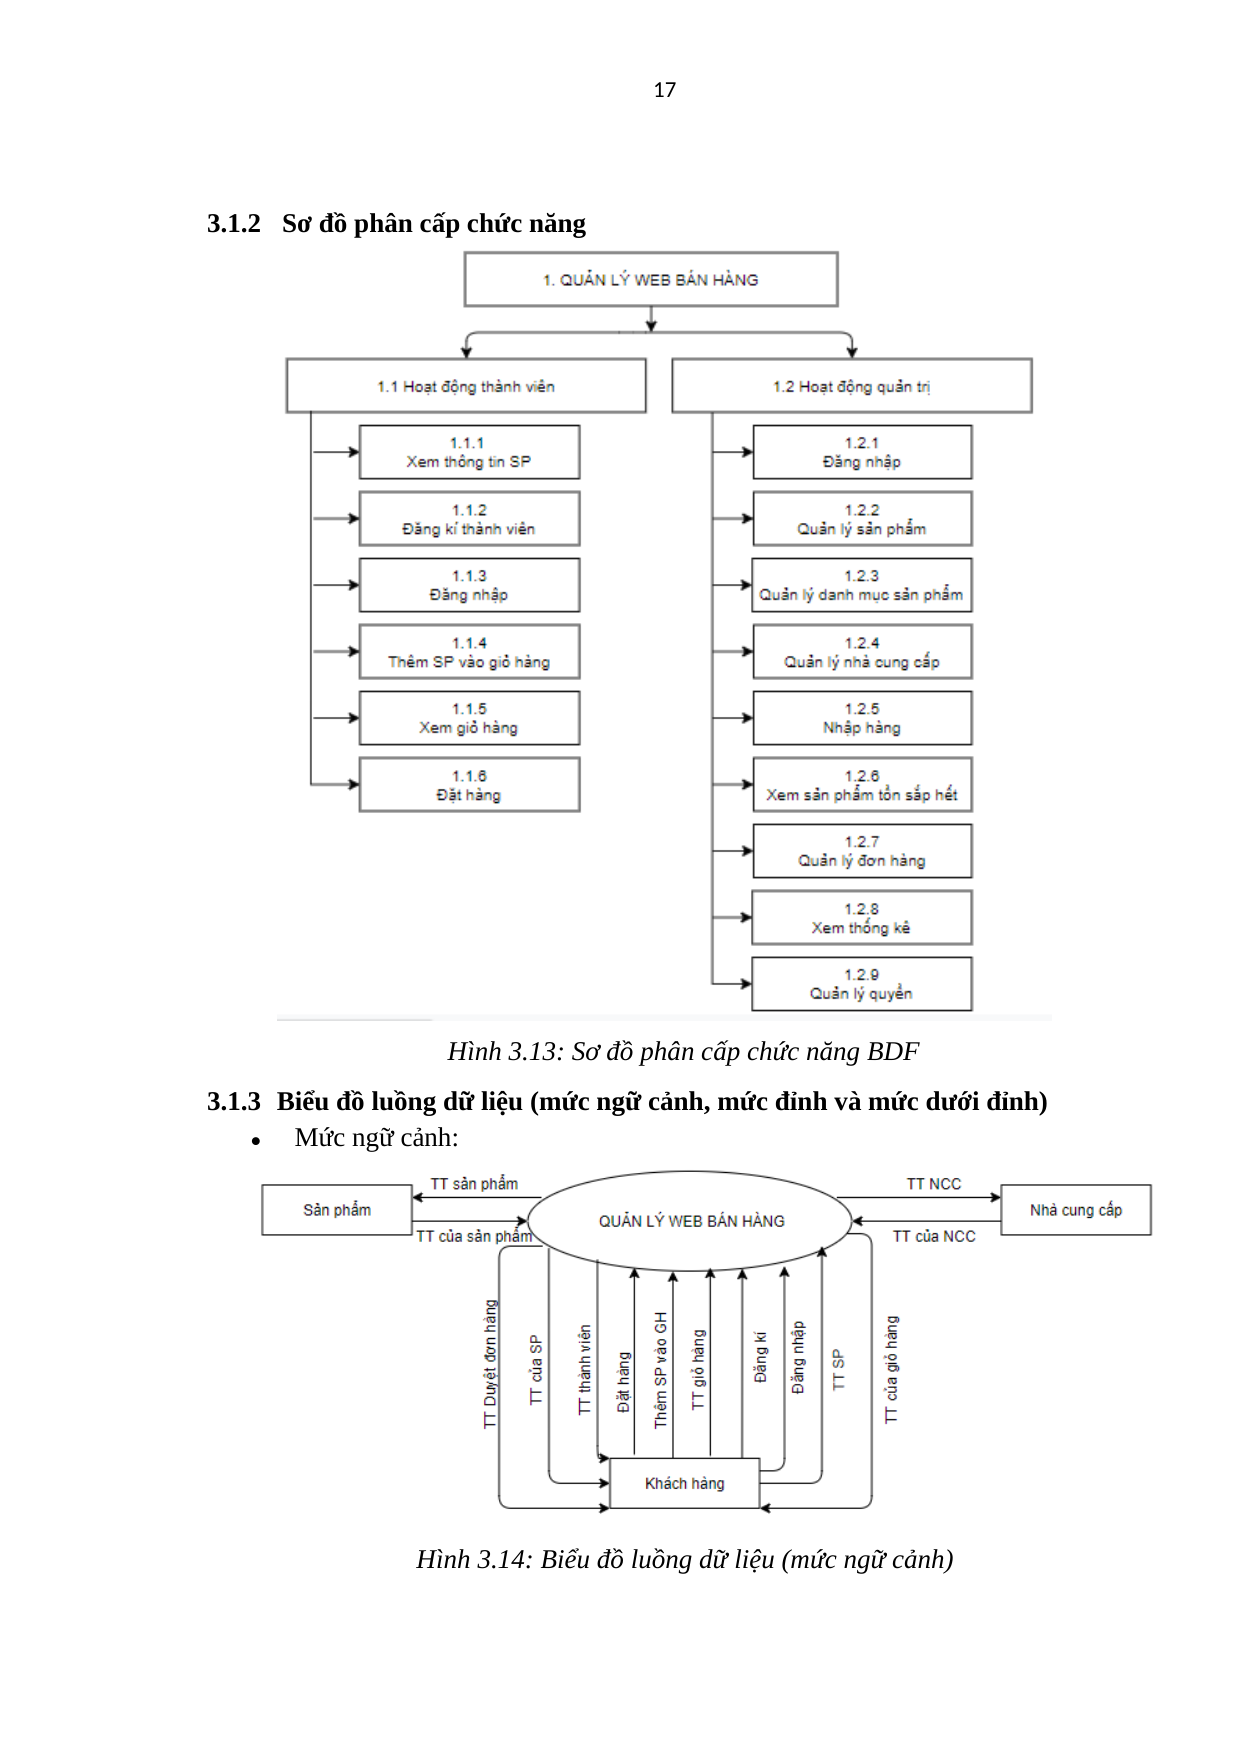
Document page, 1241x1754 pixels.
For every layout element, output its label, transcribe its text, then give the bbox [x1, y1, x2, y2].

subtitle Sơ đồ phân cấp chức năng [207, 207, 1122, 238]
picture [277, 242, 1052, 1021]
list Mức ngữ cảnh: [251, 1121, 1122, 1152]
picture [250, 1167, 1166, 1529]
subtitle Biểu đồ luồng dữ liệu (mức ngữ cảnh, mức đỉnh và mức dưới đỉnh) [207, 1085, 1122, 1117]
